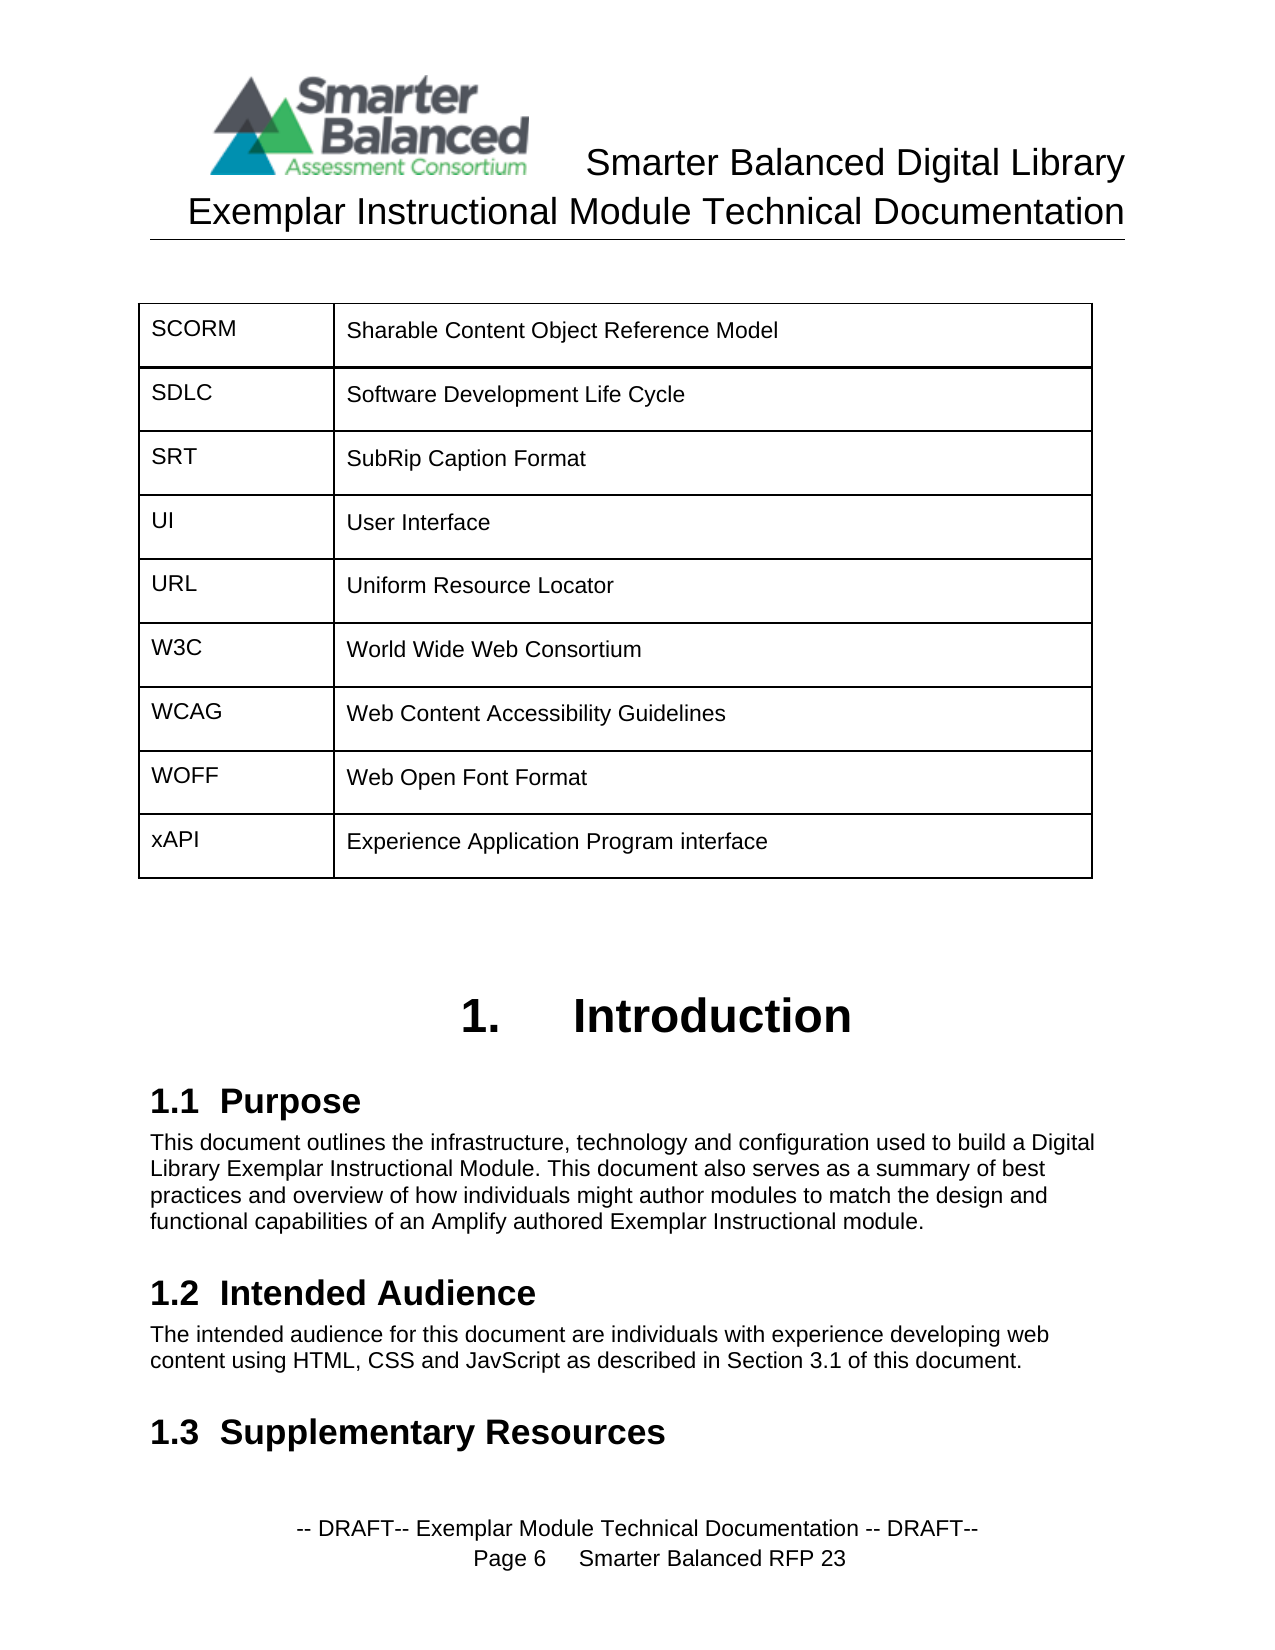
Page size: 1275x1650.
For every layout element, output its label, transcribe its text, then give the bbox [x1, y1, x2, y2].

text This document outlines the infrastructure, technology and configuration used to build a Digital Library Exemplar Instructional Module. This document also serves as a summary of best practices and overview of how individuals might author modules to match the design and functional capabilities of an Amplify authored Exemplar Instructional module. [150, 1129, 1125, 1234]
subtitle 1.3 Supplementary Resources [150, 1411, 1125, 1452]
subtitle Introduction [188, 987, 1125, 1042]
table_cell xAPI [140, 815, 333, 877]
table_cell User Interface [335, 496, 1091, 558]
table_cell WCAG [140, 688, 333, 749]
table_cell SDLC [140, 369, 333, 430]
table_cell SRT [140, 432, 333, 494]
text The intended audience for this document are individuals with experience developing web content using HTML, CSS and JavScript as described in Section 3.1 of this document. [150, 1321, 1125, 1373]
table_cell URL [140, 560, 333, 622]
table_cell Sharable Content Object Reference Model [335, 304, 1091, 366]
table_cell Web Content Accessibility Guidelines [335, 688, 1091, 749]
table_cell UI [140, 496, 333, 558]
table_cell WOFF [140, 752, 333, 813]
table_cell Uniform Resource Locator [335, 560, 1091, 622]
table_cell W3C [140, 624, 333, 686]
table_cell Software Development Life Cycle [335, 369, 1091, 430]
table_cell World Wide Web Consortium [335, 624, 1091, 686]
subtitle 1.1 Purpose [150, 1080, 1125, 1121]
table_cell SCORM [140, 304, 333, 366]
table_cell Web Open Font Format [335, 752, 1091, 813]
picture [210, 75, 529, 175]
table_cell Experience Application Program interface [335, 815, 1091, 877]
subtitle 1.2 Intended Audience [150, 1272, 1125, 1312]
table_cell SubRip Caption Format [335, 432, 1091, 494]
